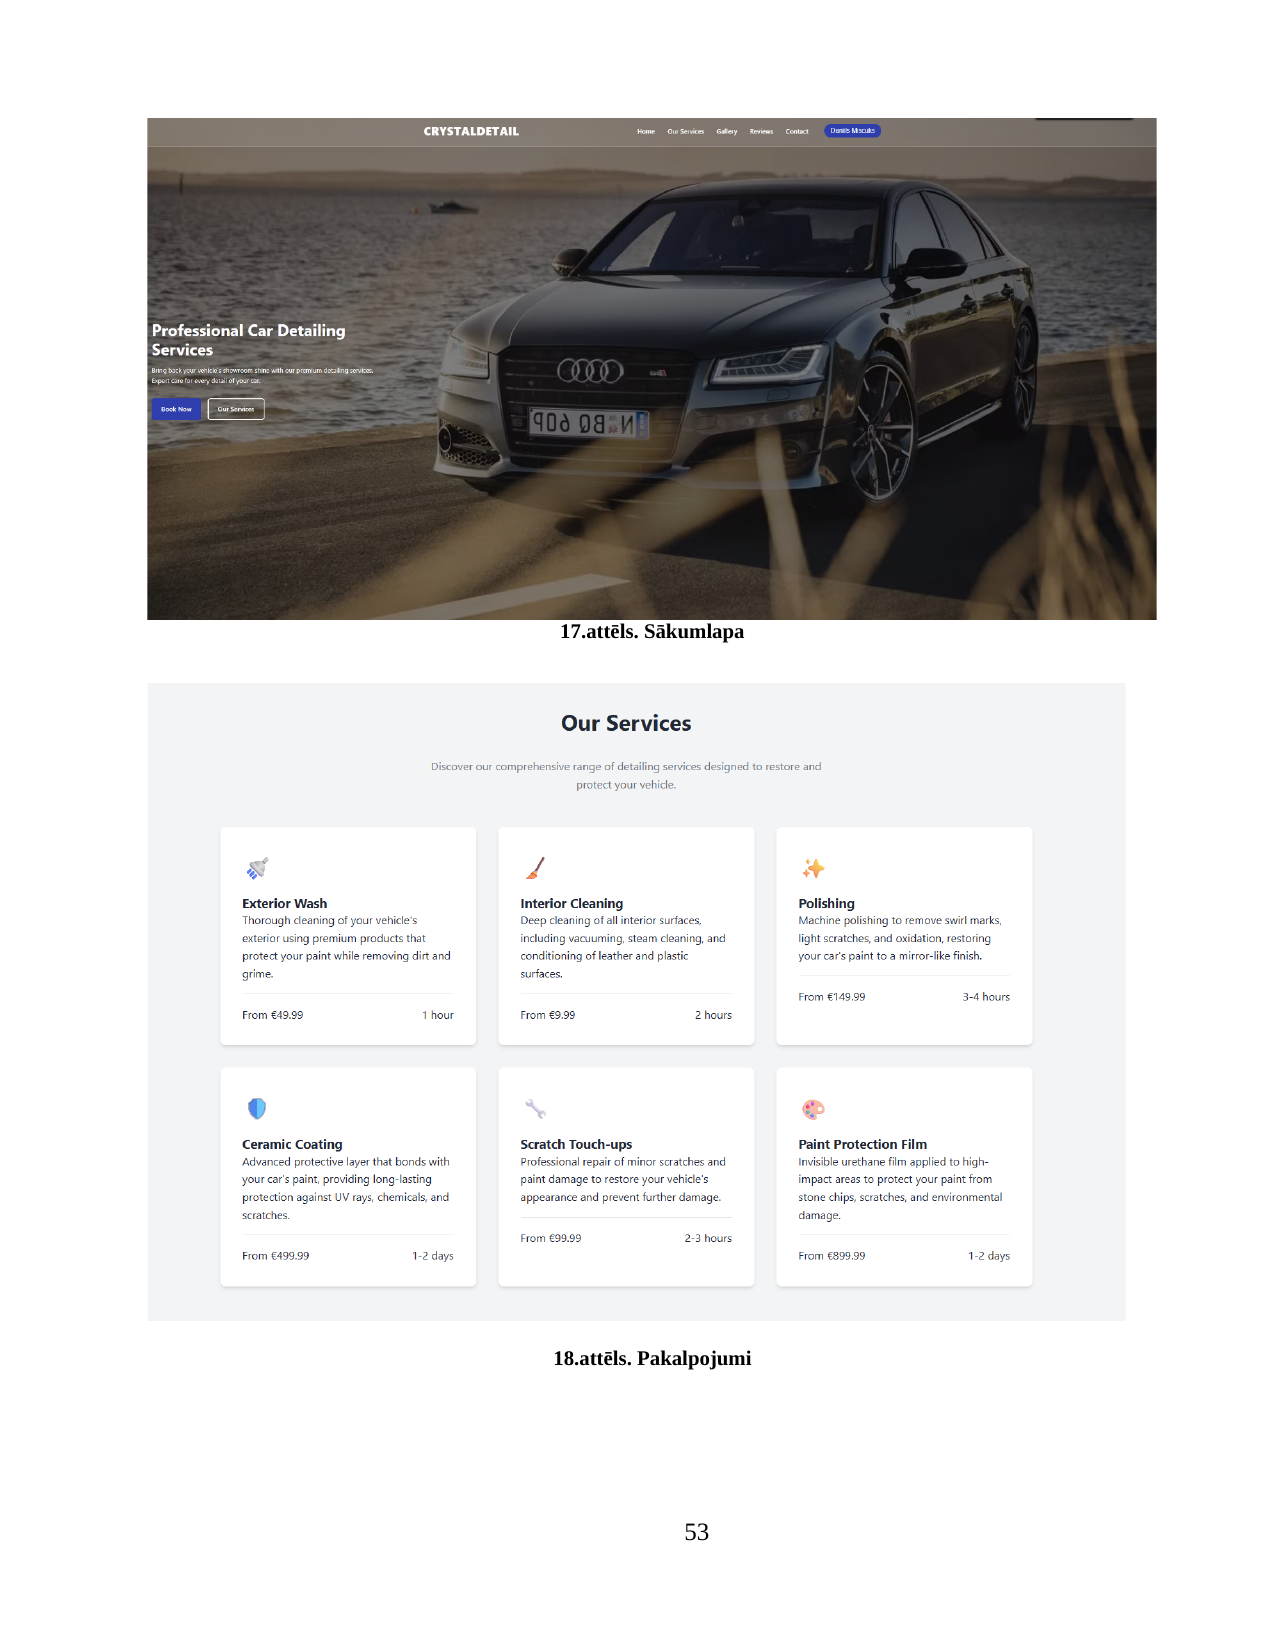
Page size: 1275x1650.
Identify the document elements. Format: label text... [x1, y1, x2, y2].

picture [147, 118, 1157, 620]
picture [147, 683, 1126, 1321]
text 17.attēls. Sākumlapa [148, 620, 1157, 643]
